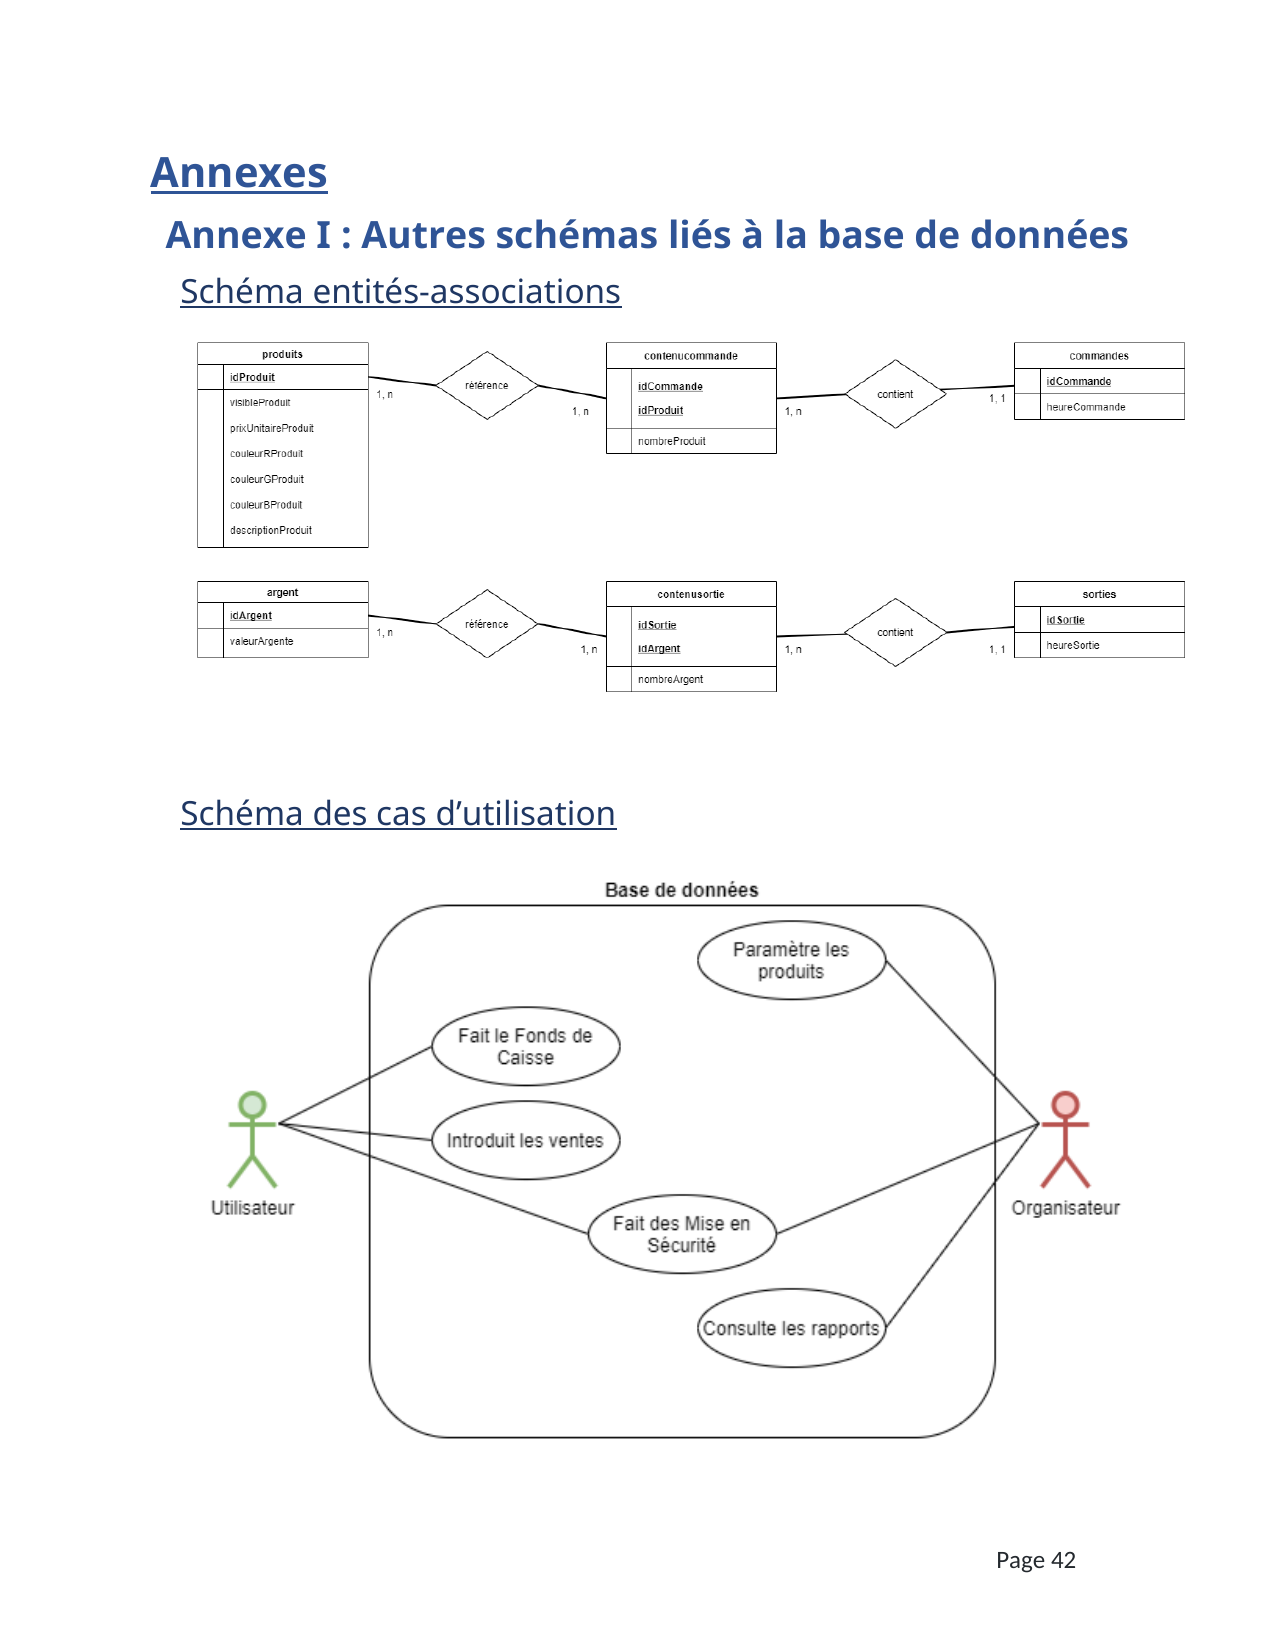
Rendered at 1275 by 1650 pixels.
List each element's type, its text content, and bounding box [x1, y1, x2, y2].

picture [180, 325, 1202, 709]
subtitle Annexe I : Autres schémas liés à la base de données [165, 208, 1157, 259]
subtitle Annexes [151, 143, 1157, 200]
subtitle Schéma des cas d’utilisation [180, 789, 1157, 835]
subtitle Schéma entités-associations [180, 268, 1157, 313]
picture [180, 847, 1151, 1470]
